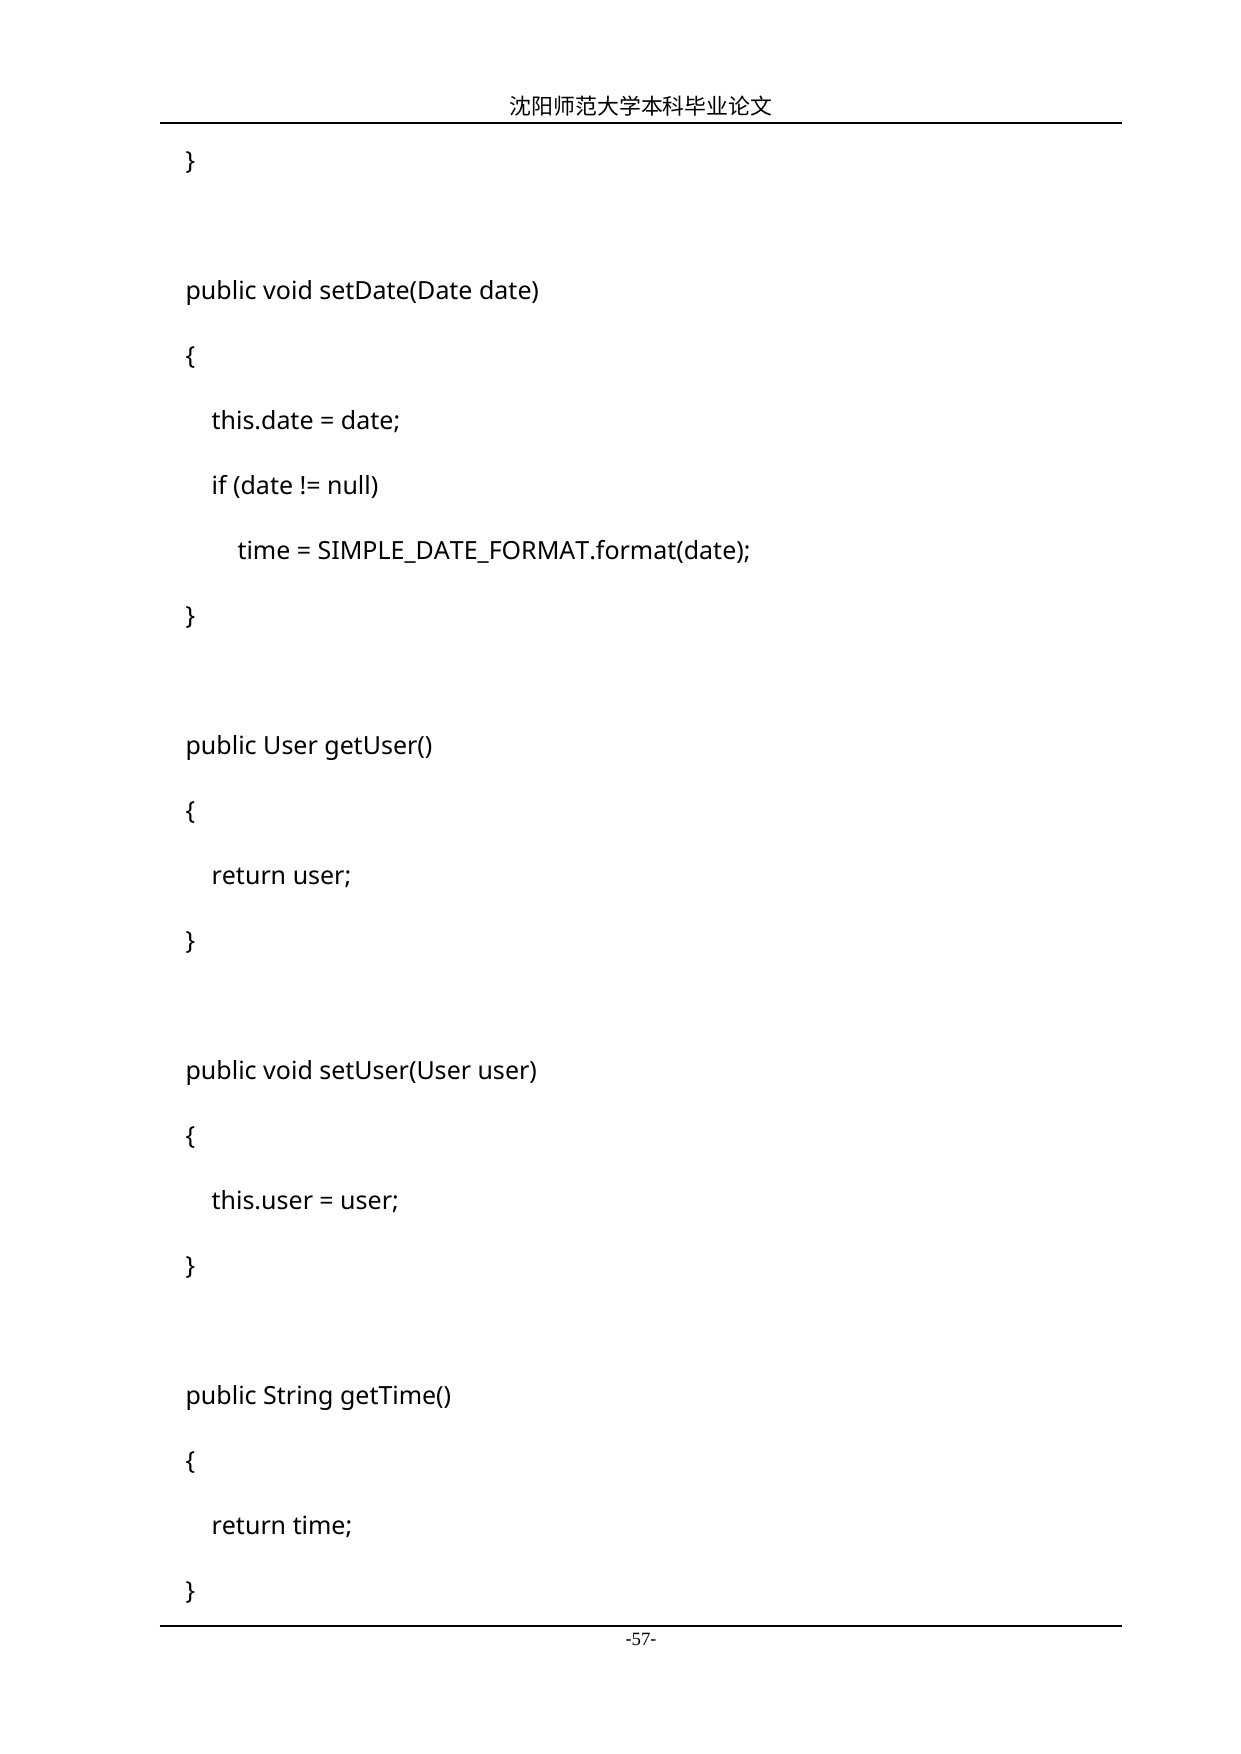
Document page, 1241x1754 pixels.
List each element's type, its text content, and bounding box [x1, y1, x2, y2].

text } [159, 907, 1122, 972]
text { [159, 777, 1122, 842]
text } [159, 127, 1122, 192]
text { [159, 322, 1122, 387]
text public User getUser() [159, 712, 1122, 777]
text public void setDate(Date date) [159, 257, 1122, 322]
text time = SIMPLE_DATE_FORMAT.format(date); [159, 517, 1122, 582]
text return user; [159, 842, 1122, 907]
text { [159, 1102, 1122, 1167]
text } [159, 1557, 1122, 1622]
text public String getTime() [159, 1362, 1122, 1427]
text } [159, 582, 1122, 647]
text this.date = date; [159, 387, 1122, 452]
text public void setUser(User user) [159, 1037, 1122, 1102]
text return time; [159, 1492, 1122, 1557]
text this.user = user; [159, 1167, 1122, 1232]
text if (date != null) [159, 452, 1122, 517]
text { [159, 1427, 1122, 1492]
text } [159, 1232, 1122, 1297]
